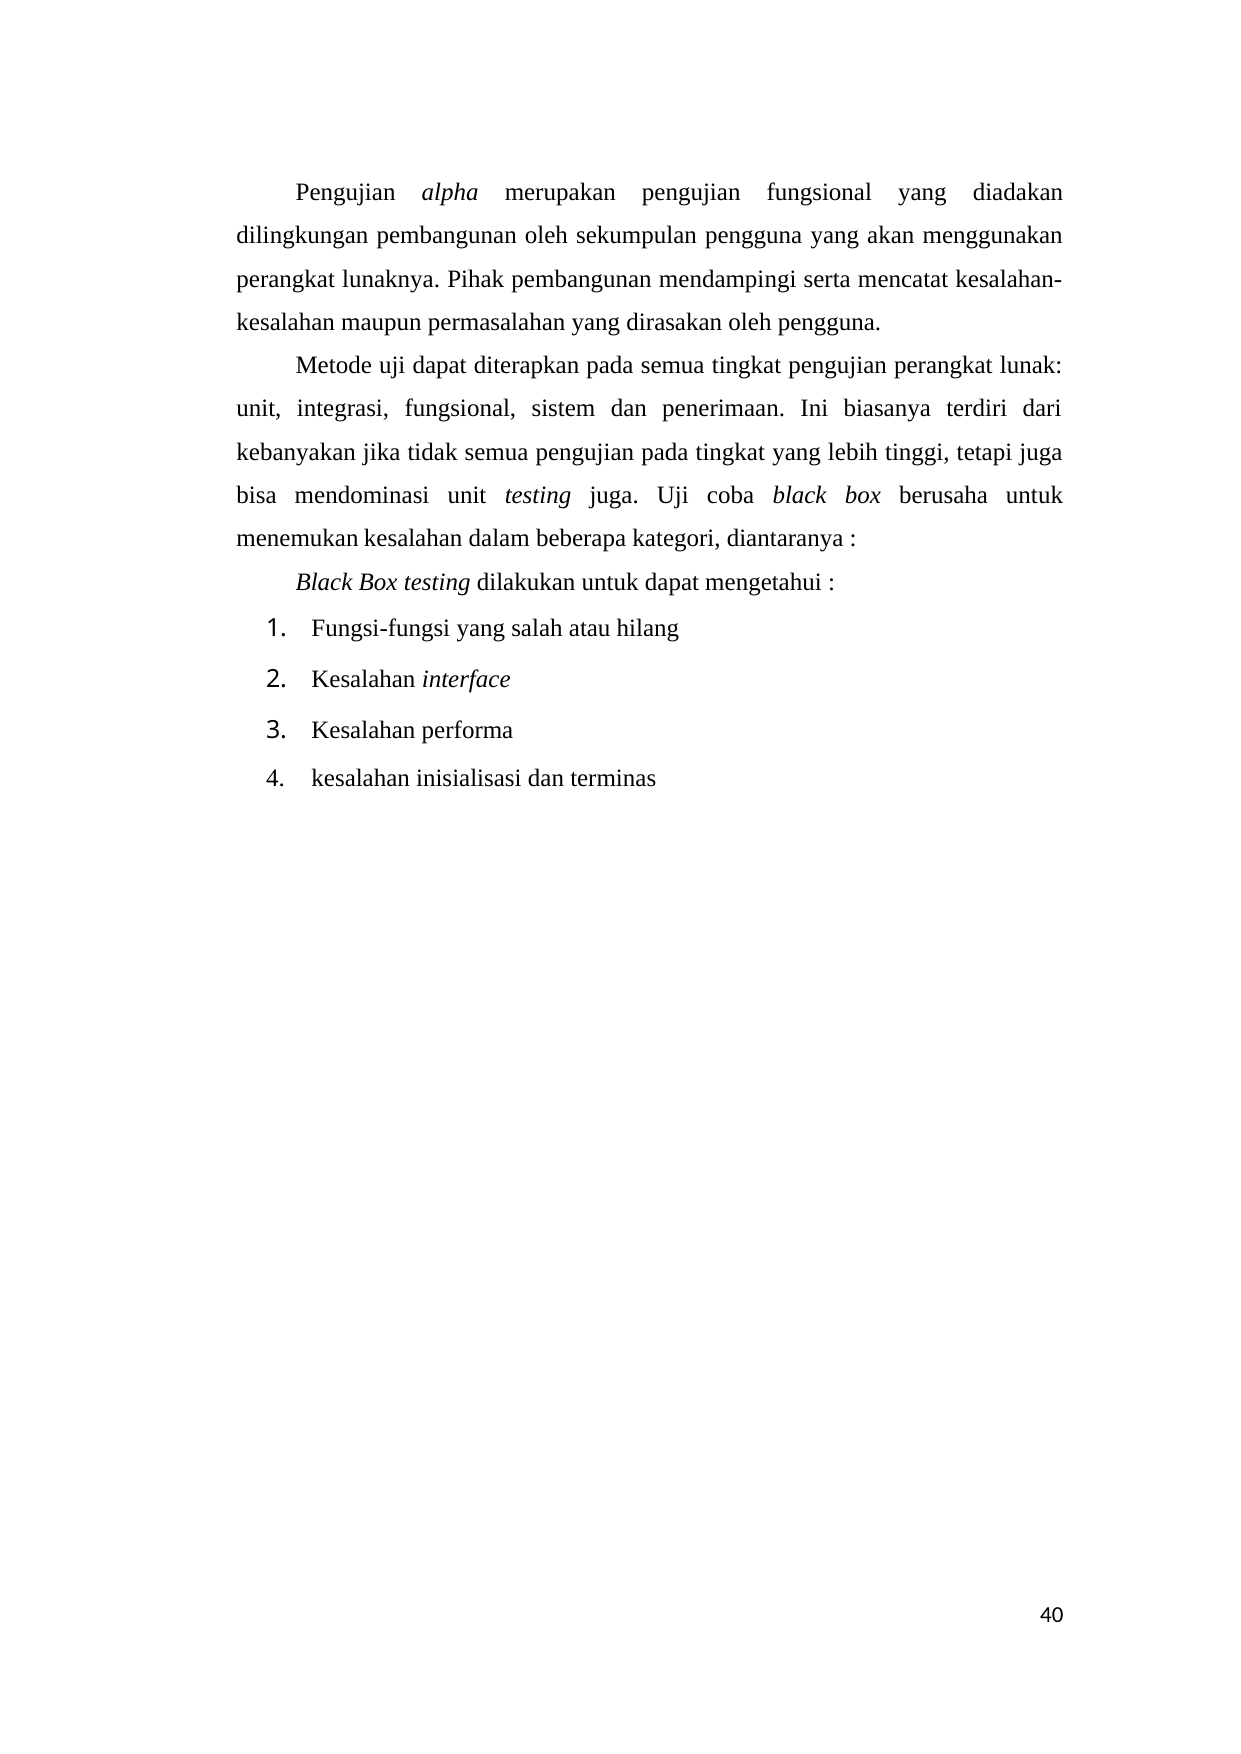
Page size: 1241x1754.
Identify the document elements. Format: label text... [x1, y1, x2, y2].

list Kesalahan interface [266, 661, 1063, 695]
text Metode uji dapat diterapkan pada semua tingkat pengujian perangkat lunak: unit, integrasi, fungsional, sistem dan penerimaan. Ini biasanya terdiri dari kebanyakan jika tidak semua pengujian pada tingkat yang lebih tinggi, tetapi juga bisa mendominasi unit testing juga. Uji coba black box berusaha untuk menemukan kesalahan dalam beberapa kategori, diantaranya : [236, 350, 1063, 552]
list kesalahan inisialisasi dan terminas [266, 763, 1063, 792]
text Pengujian alpha merupakan pengujian fungsional yang diadakan dilingkungan pembangunan oleh sekumpulan pengguna yang akan menggunakan perangkat lunaknya. Pihak pembangunan mendampingi serta mencatat kesalahan-kesalahan maupun permasalahan yang dirasakan oleh pengguna. [236, 177, 1063, 336]
list Fungsi-fungsi yang salah atau hilang [266, 610, 1063, 644]
list Kesalahan performa [266, 712, 1063, 746]
text Black Box testing dilakukan untuk dapat mengetahui : [236, 567, 1063, 595]
